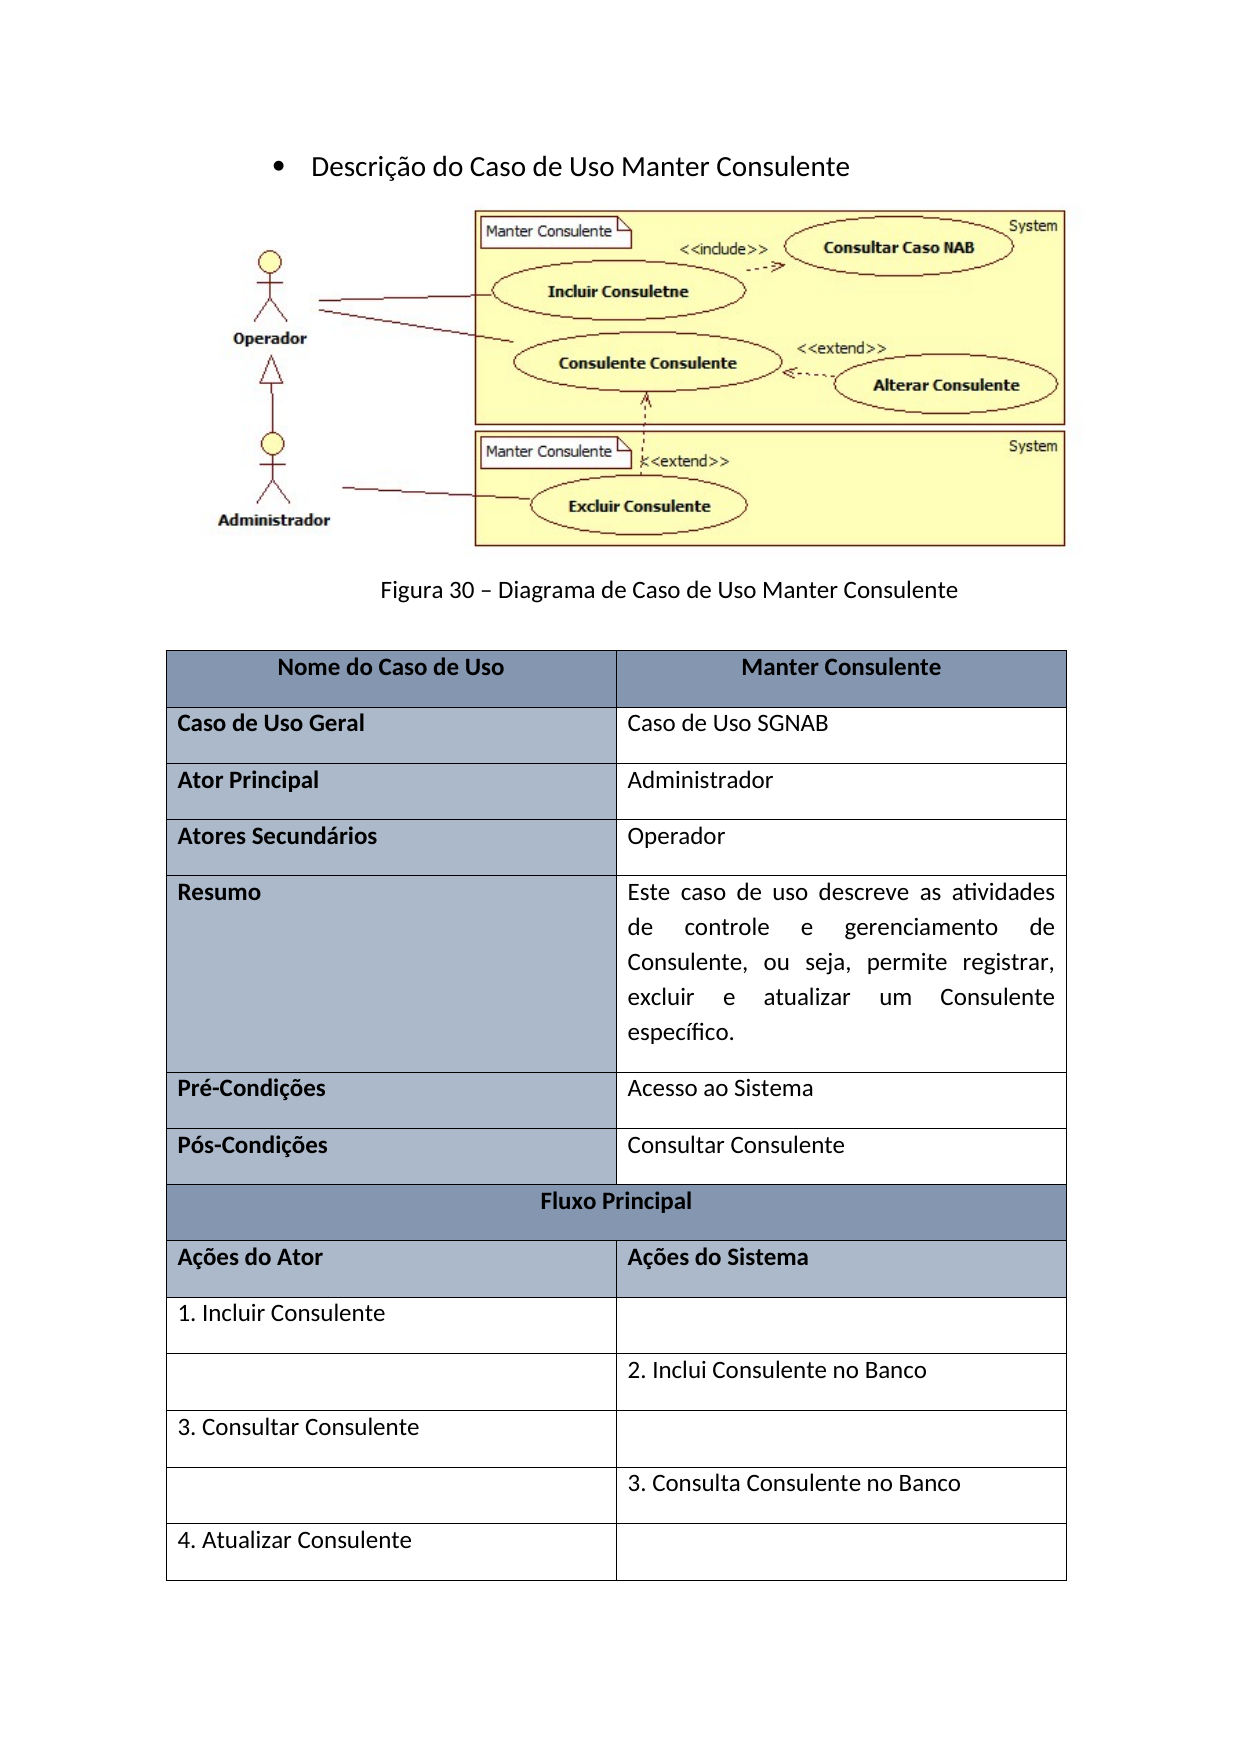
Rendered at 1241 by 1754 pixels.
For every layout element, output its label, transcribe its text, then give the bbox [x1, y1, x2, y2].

table_cell [167, 1354, 616, 1410]
table_cell Caso de Uso Geral [167, 708, 616, 763]
table_header Manter Consulente [617, 651, 1066, 707]
list Descrição do Caso de Uso Manter Consulente [274, 148, 1093, 183]
table_cell Ator Principal [167, 764, 616, 819]
table_cell Pós-Condições [167, 1129, 616, 1184]
table_cell [617, 1411, 1066, 1467]
table_cell [617, 1524, 1066, 1580]
table_cell [617, 1298, 1066, 1353]
table_cell Resumo [167, 876, 616, 1072]
table_cell Ações do Ator [167, 1241, 616, 1297]
table_cell 4. Atualizar Consulente [167, 1524, 616, 1580]
table_cell Operador [617, 820, 1066, 875]
table_cell Acesso ao Sistema [617, 1073, 1066, 1128]
table_cell Consultar Consulente [617, 1129, 1066, 1184]
table_cell Fluxo Principal [167, 1185, 1066, 1240]
table_header Nome do Caso de Uso [167, 651, 616, 707]
table_cell [167, 1468, 616, 1523]
table_cell Caso de Uso SGNAB [617, 708, 1066, 763]
text Figura 30 – Diagrama de Caso de Uso Manter Consulente [88, 574, 1093, 604]
table_cell Administrador [617, 764, 1066, 819]
table_cell 1. Incluir Consulente [167, 1298, 616, 1353]
table_cell Atores Secundários [167, 820, 616, 875]
table_cell Este caso de uso descreve as atividades de controle e gerenciamento de Consulente, ou seja, permite registrar, excluir e atualizar um Consulente específico. [617, 876, 1066, 1072]
table_cell 2. Inclui Consulente no Banco [617, 1354, 1066, 1410]
table_cell Ações do Sistema [617, 1241, 1066, 1297]
table_cell 3. Consulta Consulente no Banco [617, 1468, 1066, 1523]
table_cell 3. Consultar Consulente [167, 1411, 616, 1467]
picture [177, 183, 1093, 574]
table_cell Pré-Condições [167, 1073, 616, 1128]
